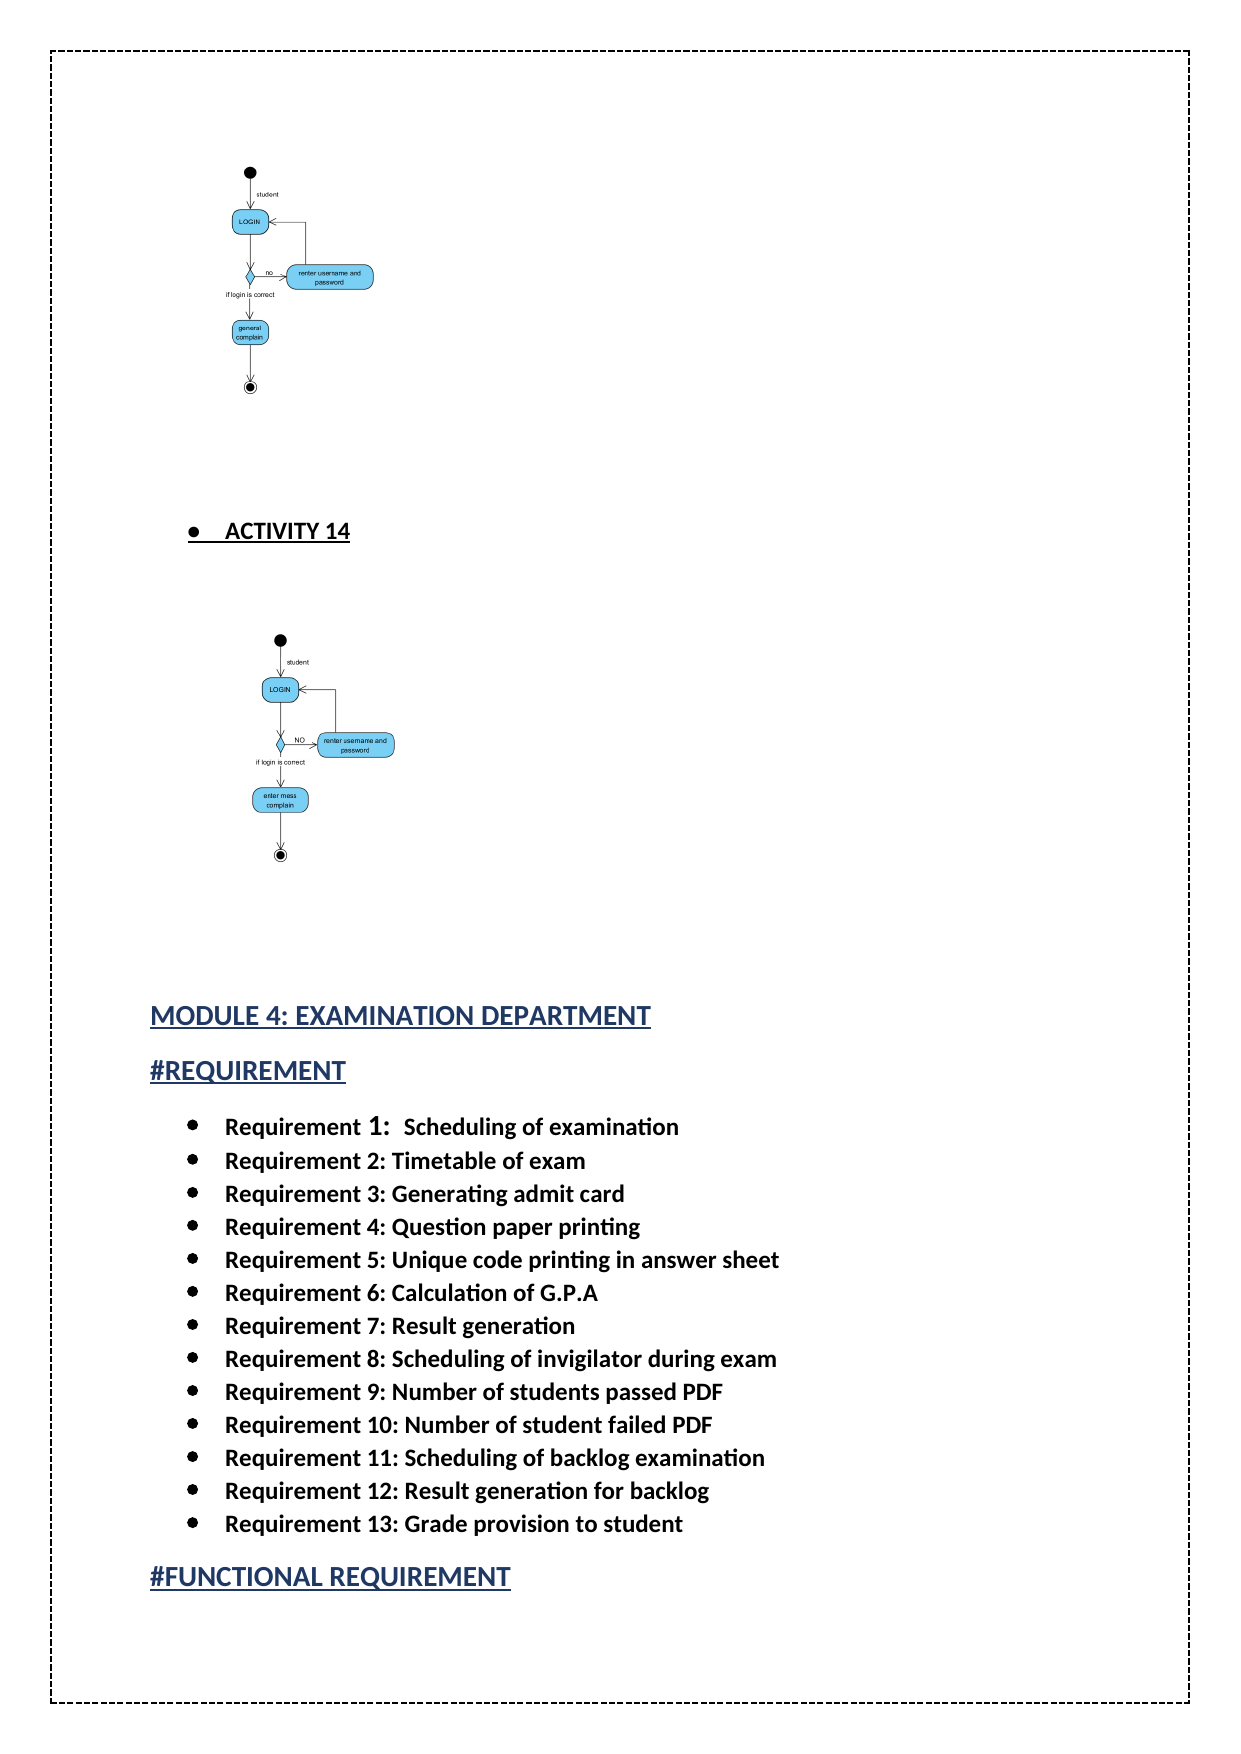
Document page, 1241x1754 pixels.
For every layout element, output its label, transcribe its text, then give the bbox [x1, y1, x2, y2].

list Requirement 4: Question paper printing [187, 1211, 1090, 1242]
picture [187, 611, 619, 978]
list Requirement 6: Calculation of G.P.A [187, 1277, 1090, 1308]
list Requirement 3: Generating admit card [187, 1178, 1090, 1209]
text • ACTIVITY 14 [187, 515, 1090, 546]
list Requirement 12: Result generation for backlog [187, 1476, 1090, 1506]
picture [187, 150, 690, 497]
text #REQUIREMENT [150, 1052, 1090, 1087]
list Requirement 11: Scheduling of backlog examination [187, 1442, 1090, 1473]
list Requirement 2: Timetable of exam [187, 1145, 1090, 1176]
list Requirement 9: Number of students passed PDF [187, 1376, 1090, 1407]
list Requirement 13: Grade provision to student [187, 1508, 1090, 1539]
list Requirement 5: Unique code printing in answer sheet [187, 1244, 1090, 1275]
text MODULE 4: EXAMINATION DEPARTMENT [150, 997, 1090, 1032]
list Requirement 1: Scheduling of examination [187, 1107, 1090, 1142]
list Requirement 8: Scheduling of invigilator during exam [187, 1343, 1090, 1374]
list Requirement 7: Result generation [187, 1310, 1090, 1341]
list Requirement 10: Number of student failed PDF [187, 1409, 1090, 1440]
text #FUNCTIONAL REQUIREMENT [150, 1558, 1090, 1594]
